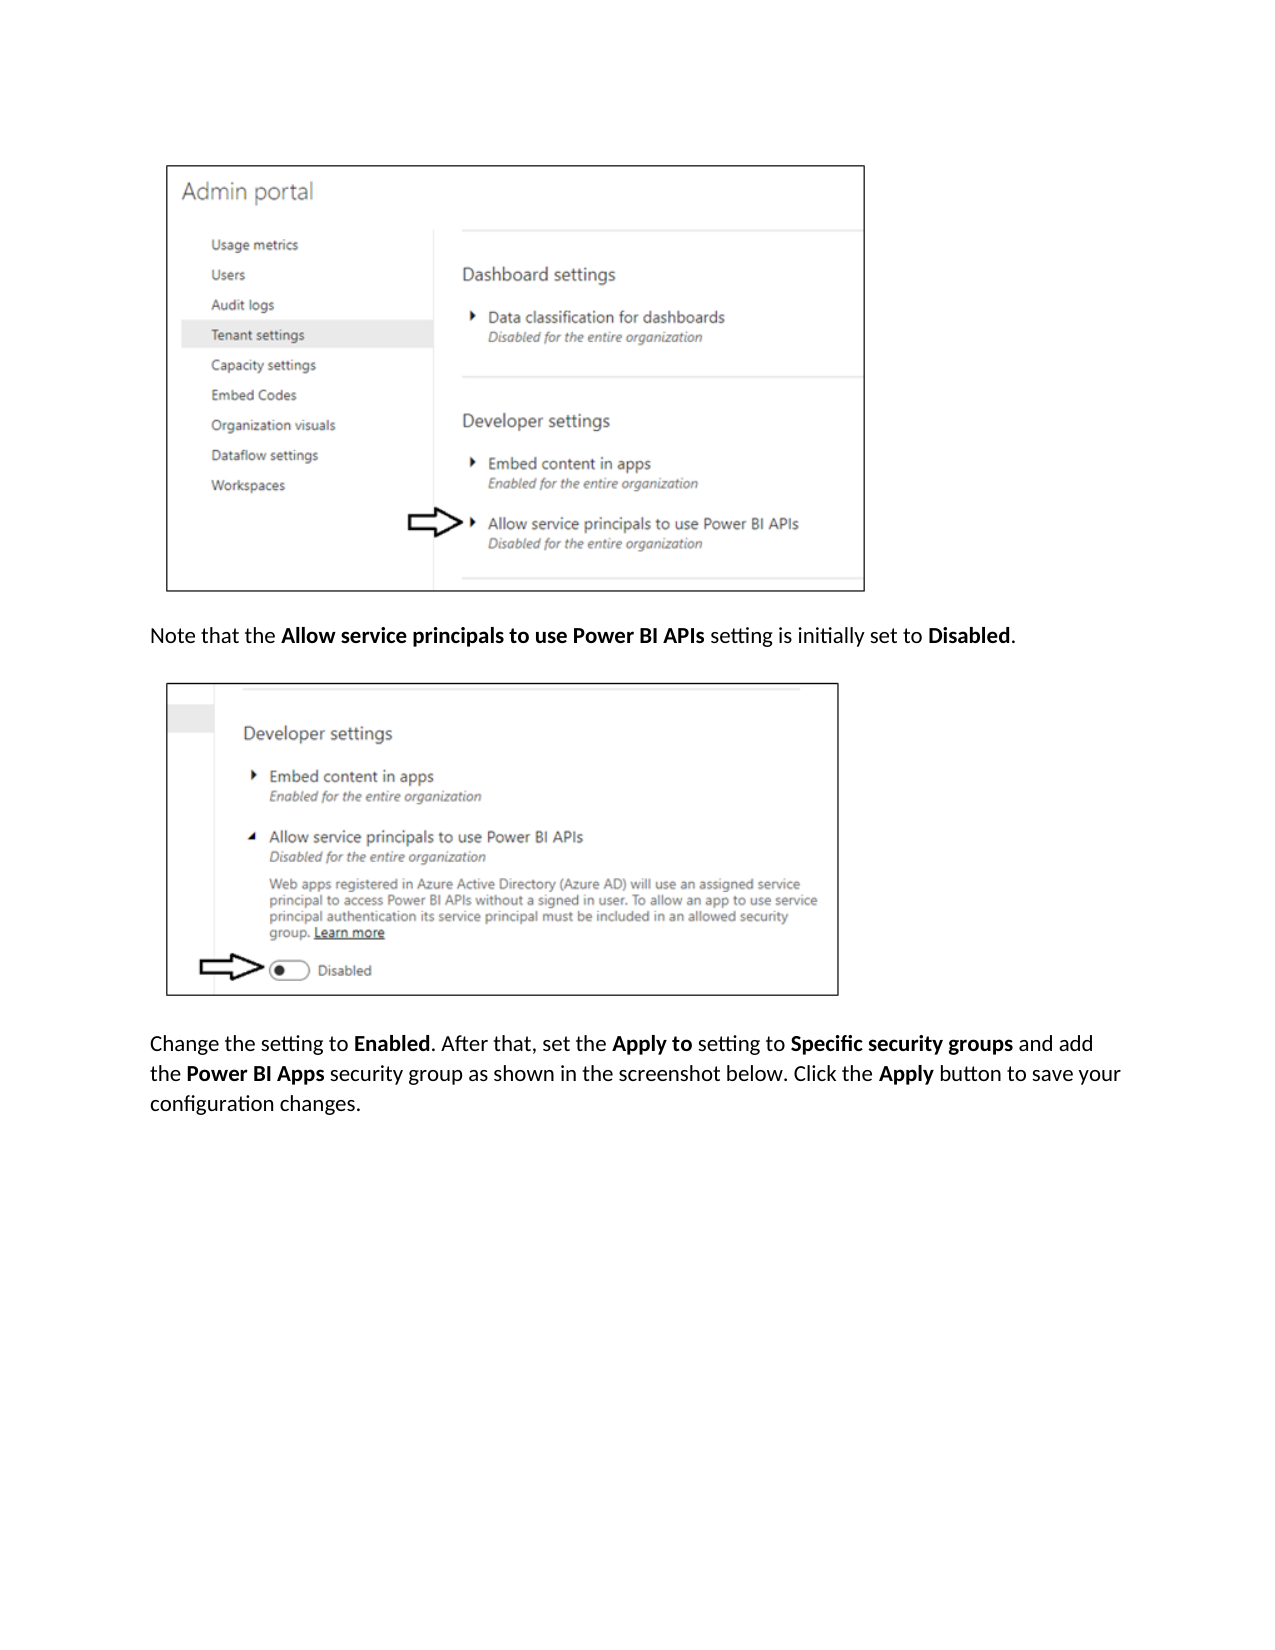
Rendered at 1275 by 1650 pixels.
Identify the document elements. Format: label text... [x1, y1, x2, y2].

picture [150, 150, 885, 603]
text Change the setting to Enabled. After that, set the Apply to setting to Specific security groups and add the Power BI Apps security group as shown in the screenshot below. Click the Apply button to save your configuration changes. [150, 1029, 1125, 1118]
picture [150, 668, 855, 1011]
text Note that the Allow service principals to use Power BI APIs setting is initially set to Disabled. [150, 621, 1125, 649]
